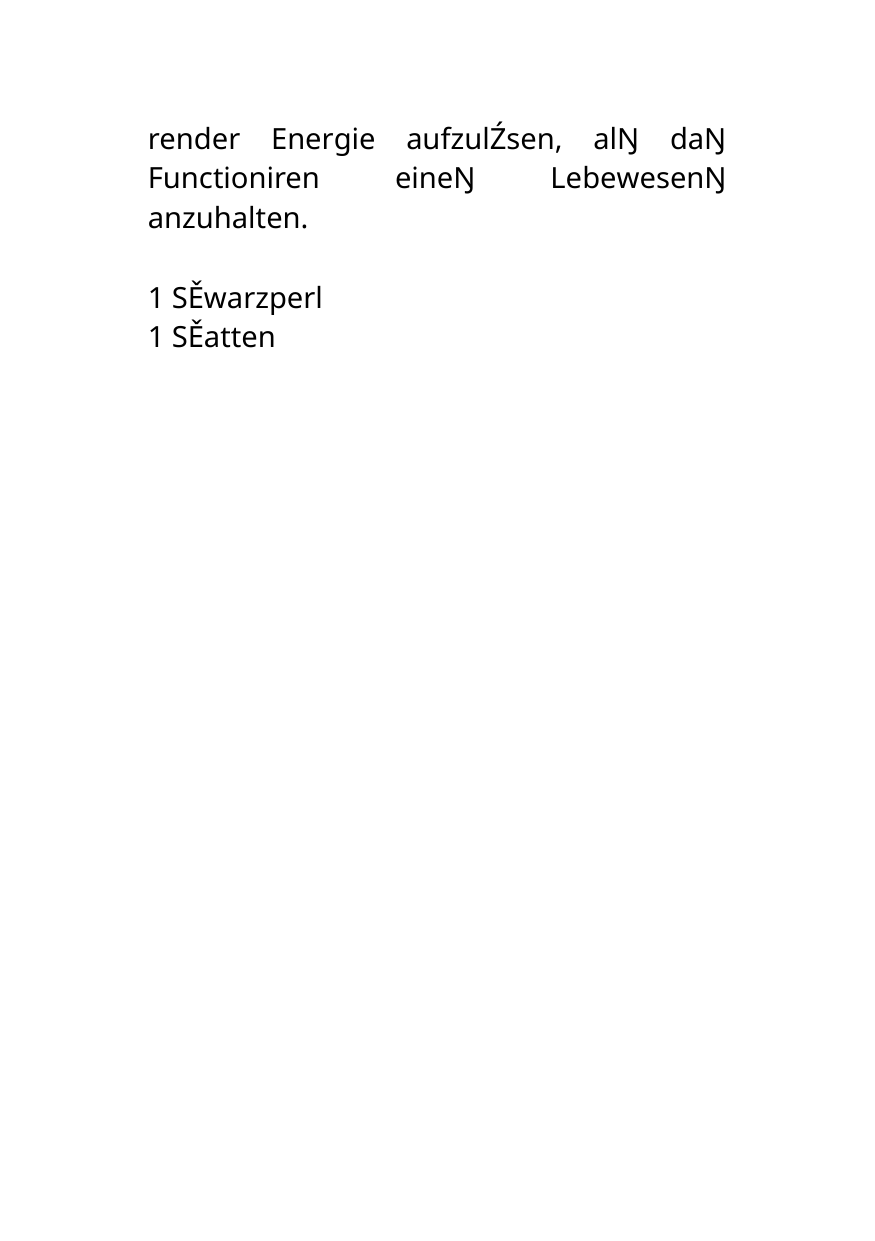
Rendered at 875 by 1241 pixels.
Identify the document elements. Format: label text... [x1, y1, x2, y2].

text 1 SĚatten [148, 317, 726, 356]
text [148, 118, 726, 237]
text 1 SĚwarzperl [148, 277, 726, 317]
